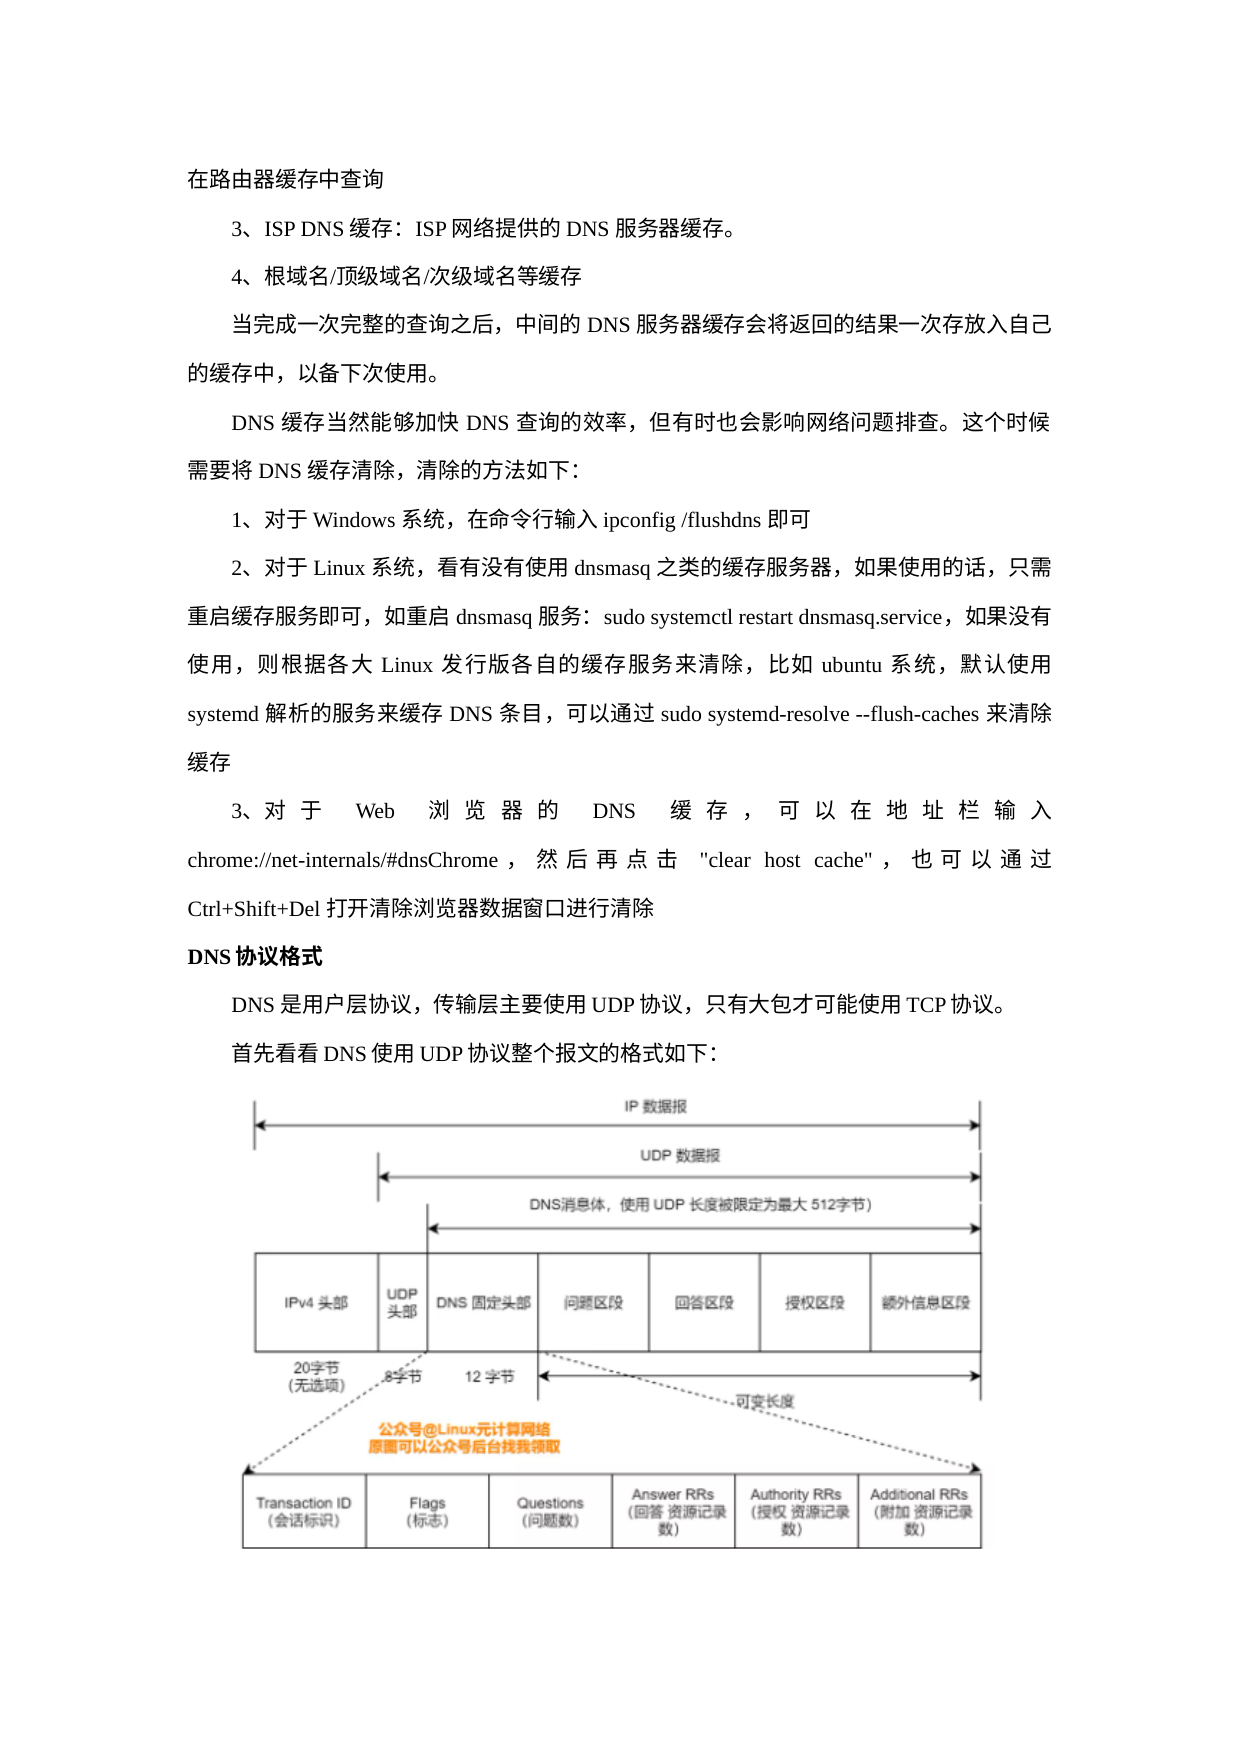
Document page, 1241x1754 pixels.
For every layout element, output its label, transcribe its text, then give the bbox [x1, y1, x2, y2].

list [187, 162, 1053, 194]
picture [232, 1083, 1009, 1559]
text DNS 缓存当然能够加快 DNS 查询的效率，但有时也会影响网络问题排查。这个时候需要将 DNS 缓存清除，清除的方法如下： [187, 404, 1053, 485]
list ISP DNS 缓存：ISP 网络提供的 DNS 服务器缓存。 [187, 210, 1053, 243]
list 对于 Web 浏览器的 DNS 缓存，可以在地址栏输入 chrome://net-internals/#dnsChrome，然后再点击 "clear host cache"，也可以通过 Ctrl+Shift+Del 打开清除浏览器数据窗口进行清除 [187, 793, 1053, 923]
text DNS 是用户层协议，传输层主要使用UDP协议，只有大包才可能使用TCP协议。 [187, 987, 1053, 1019]
list 对于 Linux 系统，看有没有使用 dnsmasq 之类的缓存服务器，如果使用的话，只需重启缓存服务即可，如重启 dnsmasq 服务：sudo systemctl restart dnsmasq.service，如果没有使用，则根据各大 Linux 发行版各自的缓存服务来清除，比如 ubuntu 系统，默认使用 systemd 解析的服务来缓存 DNS 条目，可以通过 sudo systemd-resolve --flush-caches 来清除缓存 [187, 549, 1053, 777]
list 根域名/顶级域名/次级域名等缓存 [187, 259, 1053, 291]
subtitle DNS协议格式 [187, 939, 1053, 971]
text 首先看看DNS使用UDP协议整个报文的格式如下： [187, 1035, 1053, 1068]
list 对于 Windows 系统，在命令行输入 ipconfig /flushdns 即可 [187, 501, 1053, 534]
text 当完成一次完整的查询之后，中间的 DNS 服务器缓存会将返回的结果一次存放入自己的缓存中，以备下次使用。 [187, 307, 1053, 388]
